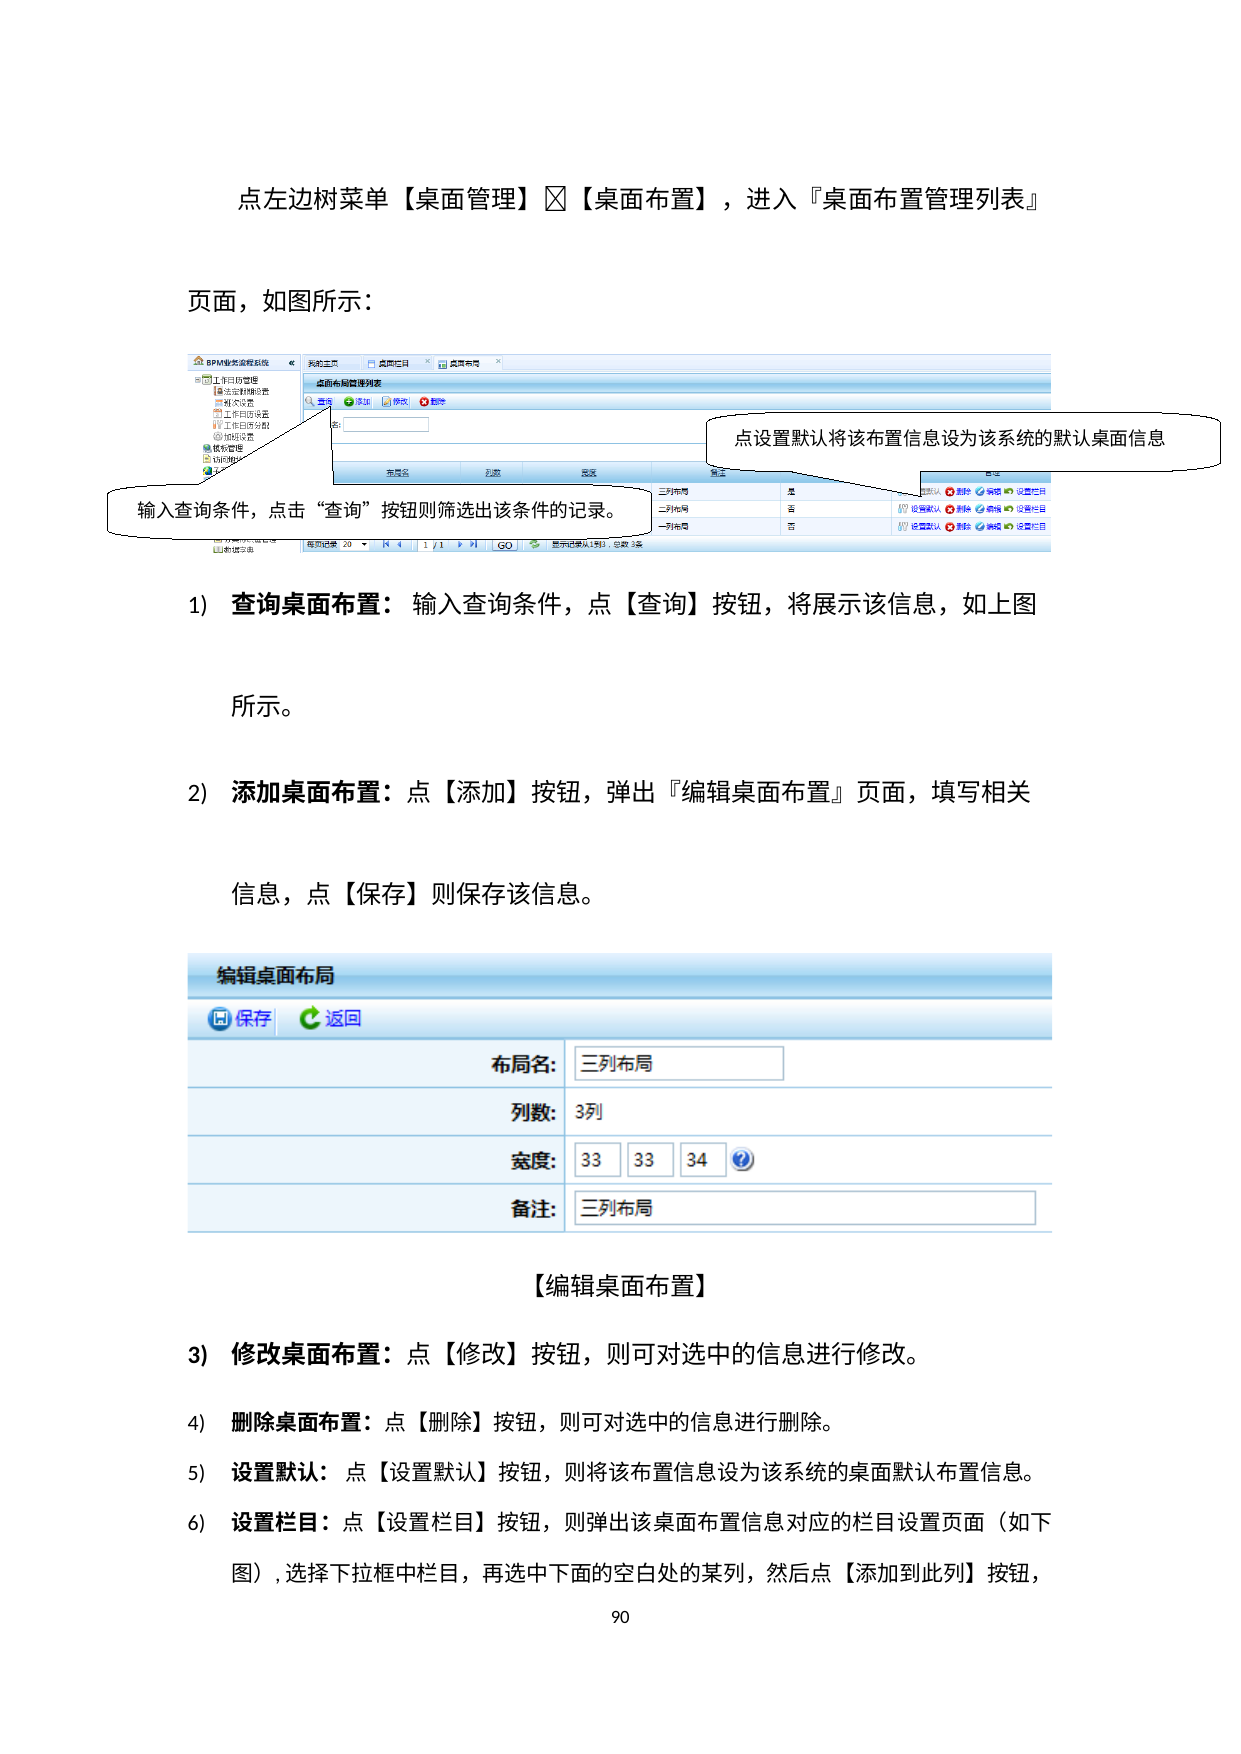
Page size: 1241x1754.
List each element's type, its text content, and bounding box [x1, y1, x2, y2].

list 删除桌面布置：点【删除】按钮，则可对选中的信息进行删除。 [187, 1404, 1053, 1438]
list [187, 1504, 1053, 1589]
text 点左边树菜单【桌面管理】【桌面布置】，进入『桌面布置管理列表』页面，如图所示： [187, 164, 1053, 334]
list 查询桌面布置： 输入查询条件，点【查询】按钮，将展示该信息，如上图所示。 [187, 569, 1053, 739]
list 设置默认： 点【设置默认】按钮，则将该布置信息设为该系统的桌面默认布置信息。 [187, 1454, 1053, 1488]
picture [187, 354, 1051, 553]
picture [187, 953, 1053, 1242]
list 添加桌面布置：点【添加】按钮，弹出『编辑桌面布置』页面，填写相关信息，点【保存】则保存该信息。 [187, 757, 1053, 927]
list 修改桌面布置：点【修改】按钮，则可对选中的信息进行修改。 [187, 1318, 1053, 1386]
text 【编辑桌面布置】 [187, 1250, 1053, 1318]
